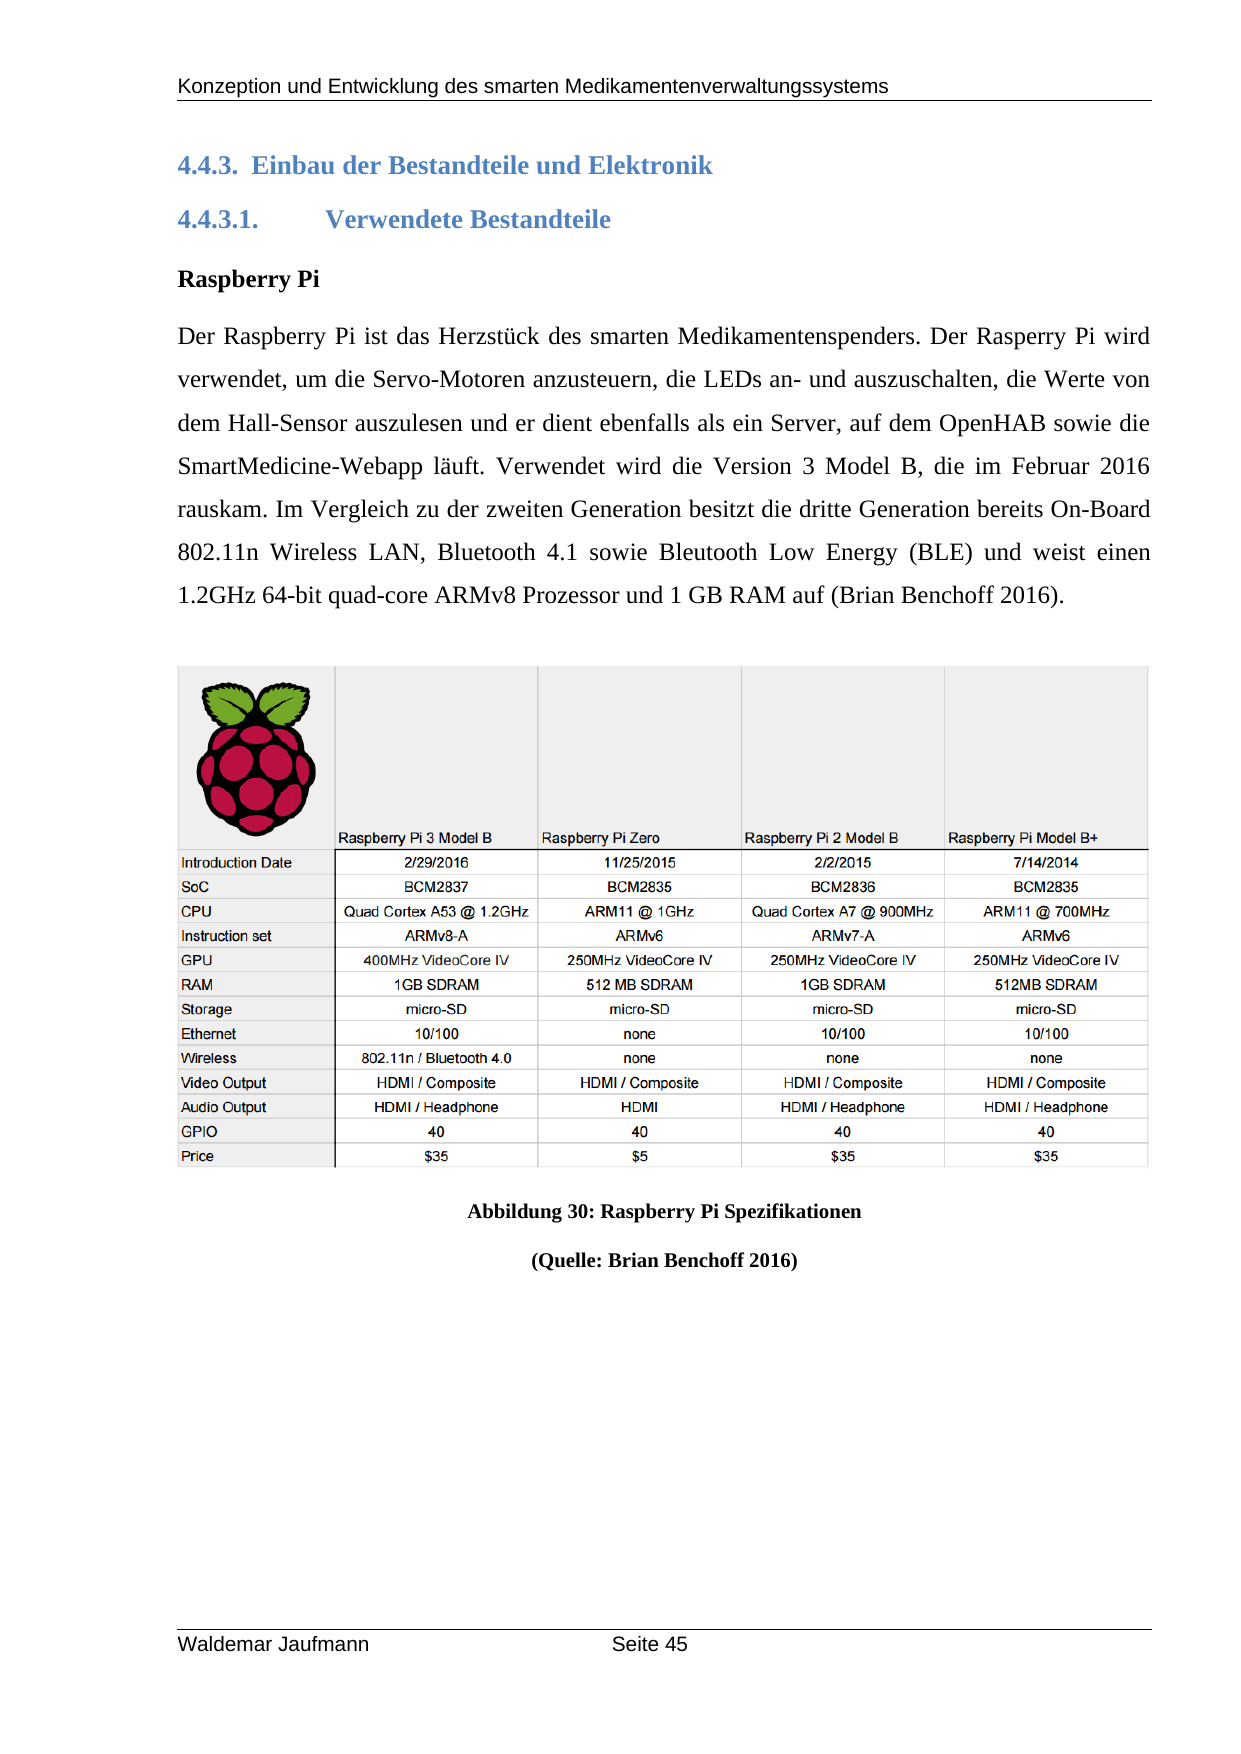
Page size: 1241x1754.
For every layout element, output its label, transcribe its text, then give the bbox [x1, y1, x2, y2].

text Raspberry Pi [177, 264, 1152, 293]
subtitle Verwendete Bestandteile [177, 202, 1152, 235]
text Der Raspberry Pi ist das Herzstück des smarten Medikamentenspenders. Der Rasperry Pi wird verwendet, um die Servo-Motoren anzusteuern, die LEDs an- und auszuschalten, die Werte von dem Hall-Sensor auszulesen und er dient ebenfalls als ein Server, auf dem OpenHAB sowie die SmartMedicine-Webapp läuft. Verwendet wird die Version 3 Model B, die im Februar 2016 rauskam. Im Vergleich zu der zweiten Generation besitzt die dritte Generation bereits On-Board 802.11n Wireless LAN, Bluetooth 4.1 sowie Bleutooth Low Energy (BLE) und weist einen 1.2GHz 64-bit quad-core ARMv8 Prozessor und 1 GB RAM auf (Brian Benchoff 2016). [177, 321, 1152, 609]
subtitle Einbau der Bestandteile und Elektronik [177, 148, 1152, 181]
text (Quelle: Brian Benchoff 2016) [177, 1248, 1152, 1272]
picture [177, 666, 1152, 1173]
text Abbildung 30: Raspberry Pi Spezifikationen [177, 1199, 1152, 1223]
